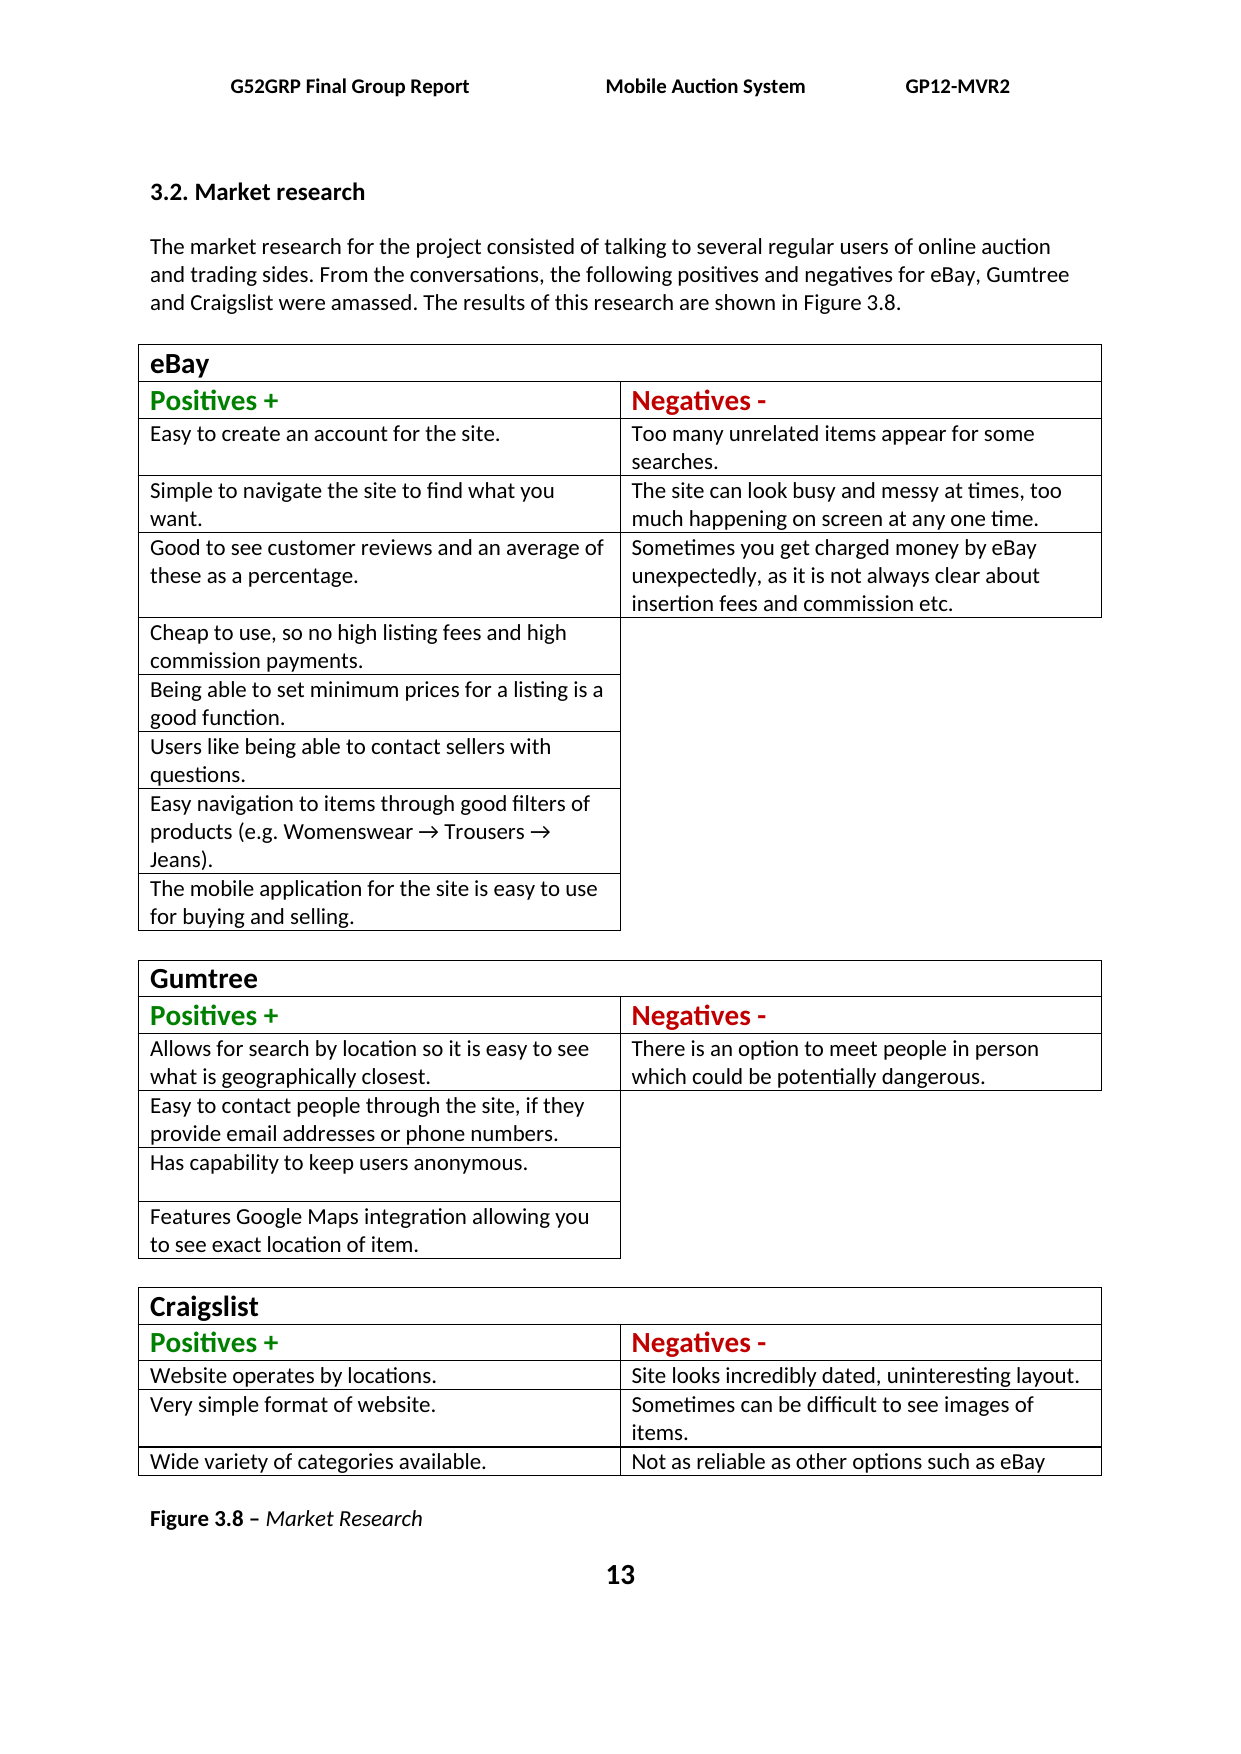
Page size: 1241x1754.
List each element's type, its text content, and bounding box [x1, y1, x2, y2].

table_cell Website operates by locations. [139, 1361, 620, 1389]
table_header Craigslist [139, 1288, 1101, 1323]
table_cell The mobile application for the site is easy to use for buying and selling. [139, 874, 620, 930]
table_cell Positives + [139, 997, 620, 1033]
table_cell Easy to contact people through the site, if they provide email addresses or phone numbers. [139, 1091, 620, 1147]
table_cell Site looks incredibly dated, uninteresting layout. [621, 1361, 1101, 1389]
table_cell There is an option to meet people in person which could be potentially dangerous. [621, 1034, 1101, 1090]
table_header eBay [139, 345, 1101, 381]
table_cell Simple to navigate the site to find what you want. [139, 476, 620, 532]
table_cell Features Google Maps integration allowing you to see exact location of item. [139, 1202, 620, 1258]
table_cell Sometimes you get charged money by eBay unexpectedly, as it is not always clear about insertion fees and commission etc. [621, 533, 1101, 617]
table_cell Negatives - [621, 997, 1101, 1033]
table_cell Wide variety of categories available. [139, 1448, 620, 1475]
table_cell Positives + [139, 382, 620, 418]
table_cell Not as reliable as other options such as eBay [621, 1448, 1101, 1475]
text The market research for the project consisted of talking to several regular users of online auction and trading sides. From the conversations, the following positives and negatives for eBay, Gumtree and Craigslist were amassed. The results of this research are shown in Figure 3.8. [150, 232, 1090, 316]
table_cell Positives + [139, 1325, 620, 1360]
table_cell Too many unrelated items appear for some searches. [621, 419, 1101, 475]
table_cell Allows for search by location so it is easy to see what is geographically closest. [139, 1034, 620, 1090]
table_cell Negatives - [621, 382, 1101, 418]
table_cell Sometimes can be difficult to see images of items. [621, 1390, 1101, 1446]
table_cell Good to see customer reviews and an average of these as a percentage. [139, 533, 620, 617]
table_cell Easy to create an account for the site. [139, 419, 620, 475]
table_cell Has capability to keep users anonymous. [139, 1148, 620, 1201]
table_cell The site can look busy and messy at times, too much happening on screen at any one time. [621, 476, 1101, 532]
table_cell Negatives - [621, 1325, 1101, 1360]
table_cell Users like being able to contact sellers with questions. [139, 732, 620, 788]
text Figure 3.8 – Market Research [150, 1504, 1090, 1532]
table_cell Very simple format of website. [139, 1390, 620, 1446]
table_cell Cheap to use, so no high listing fees and high commission payments. [139, 618, 620, 674]
text 3.2. Market research [150, 176, 1090, 207]
table_cell Easy navigation to items through good filters of products (e.g. Womenswear → Trousers → Jeans). [139, 789, 620, 873]
table_header Gumtree [139, 961, 1101, 996]
table_cell Being able to set minimum prices for a listing is a good function. [139, 675, 620, 731]
